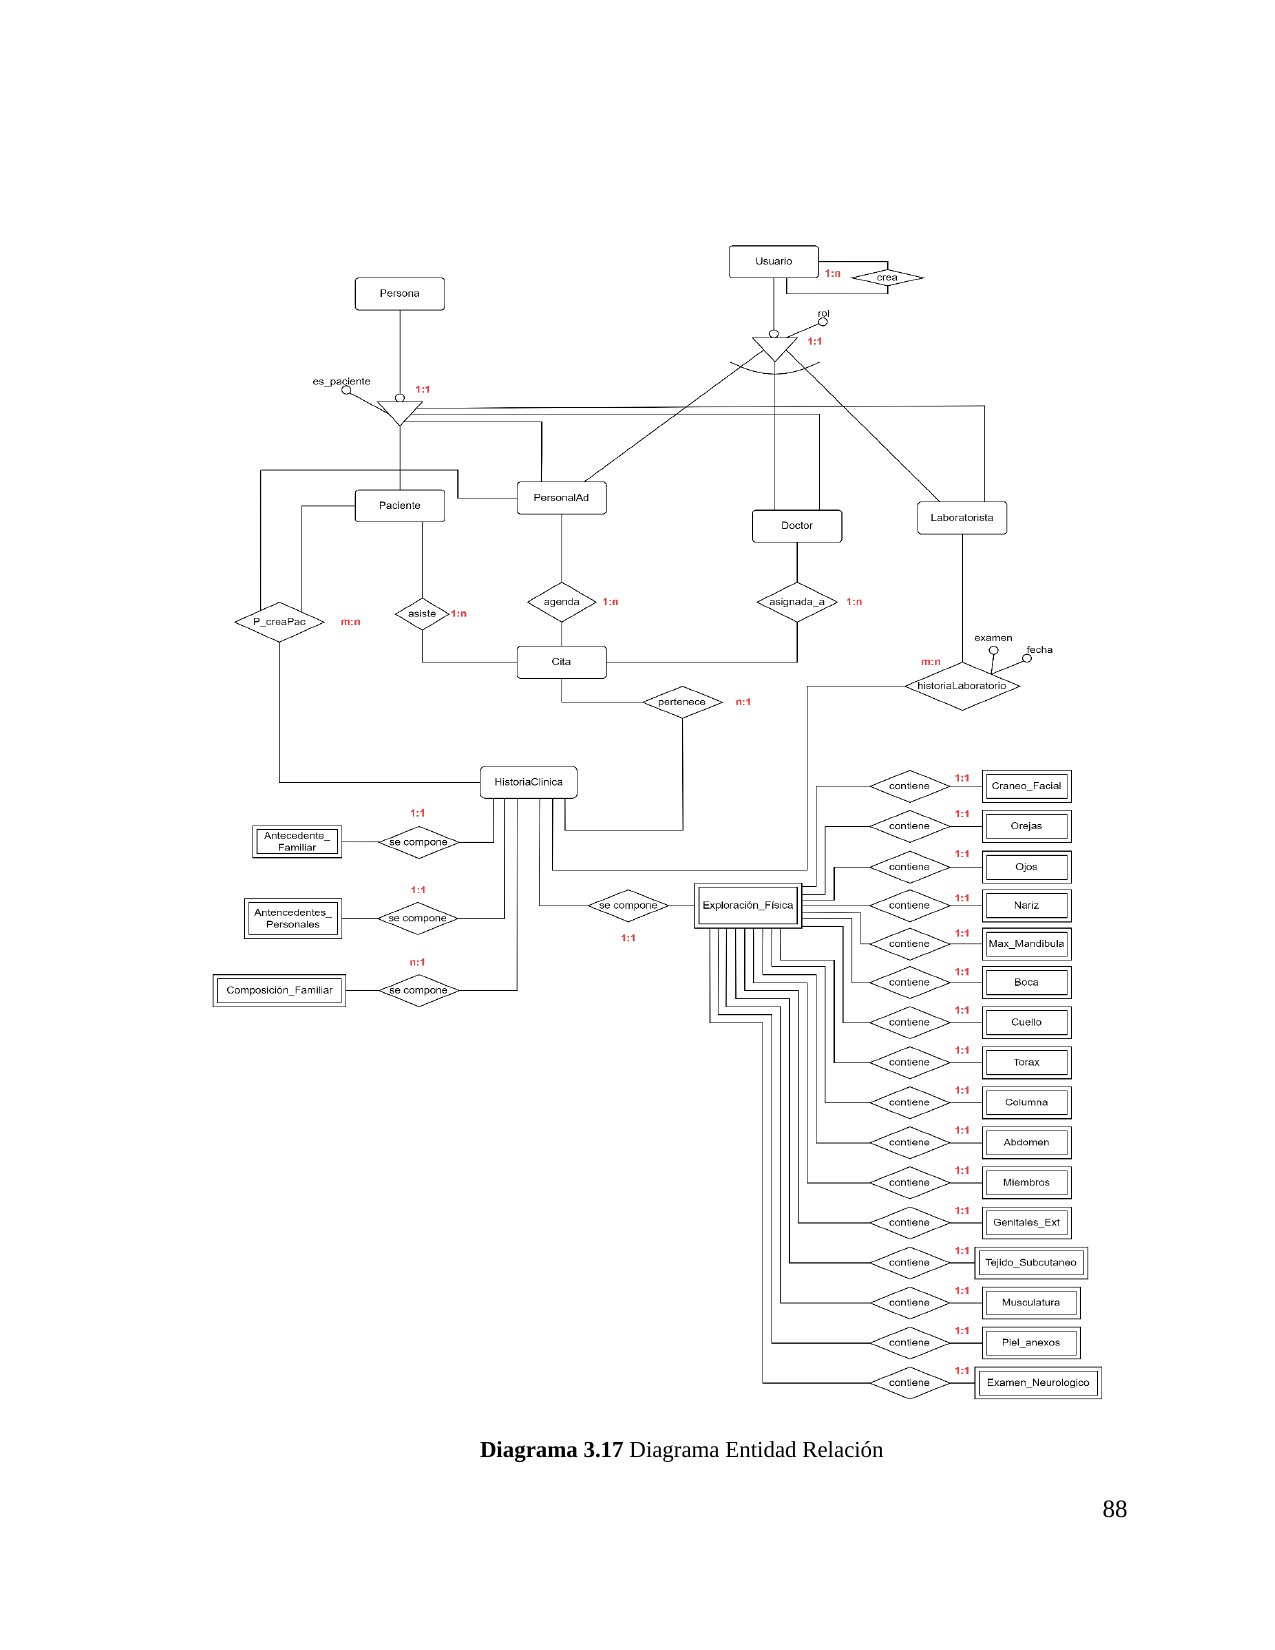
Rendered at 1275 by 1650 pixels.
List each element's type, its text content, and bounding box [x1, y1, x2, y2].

picture [203, 237, 1111, 1408]
text Diagrama 3.17 Diagrama Entidad Relación [236, 1436, 1127, 1462]
